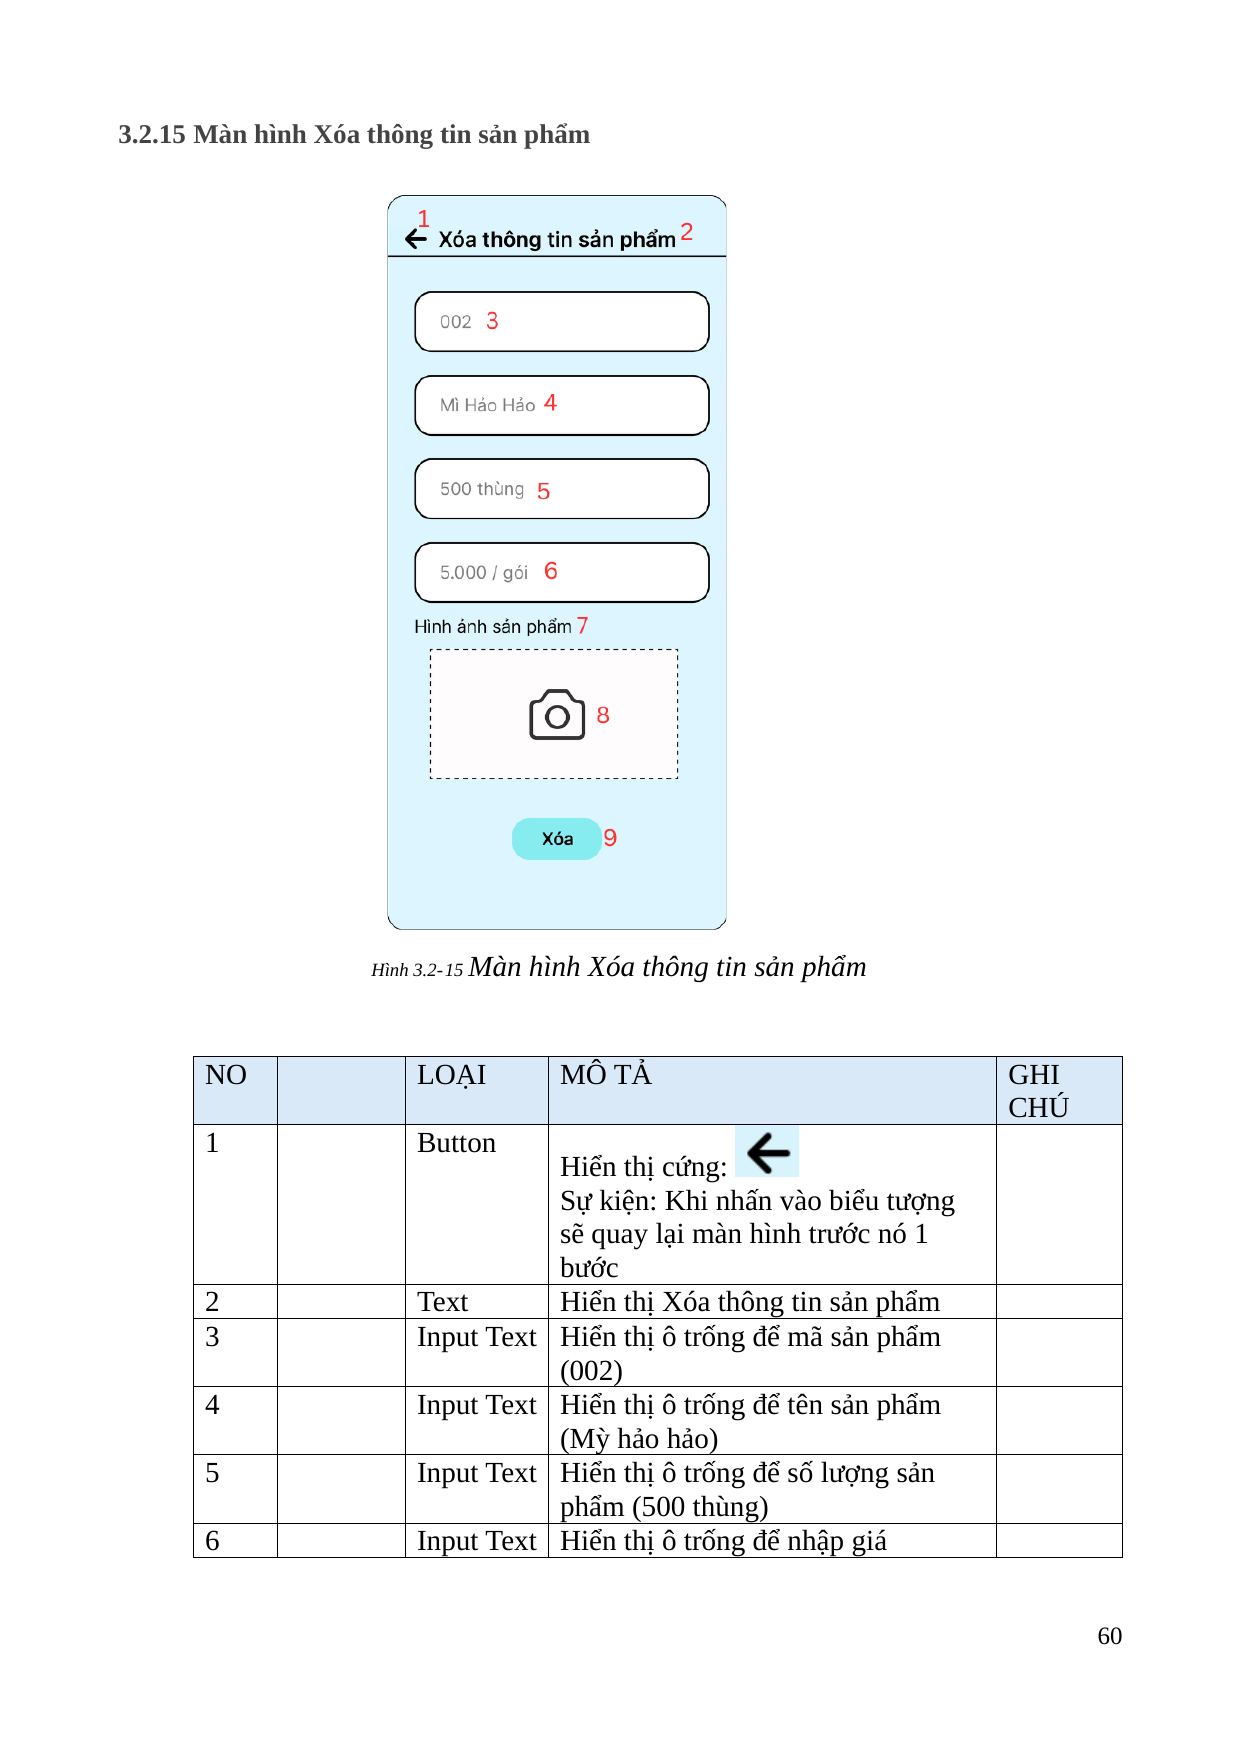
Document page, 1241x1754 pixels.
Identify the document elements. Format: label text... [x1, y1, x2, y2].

table_cell [278, 1125, 405, 1283]
table_cell Input Text [406, 1524, 548, 1557]
table_cell 1 [194, 1125, 277, 1283]
table_cell [278, 1524, 405, 1557]
table_cell Hiển thị ô trống để mã sản phẩm (002) [549, 1319, 996, 1386]
table_cell Input Text [406, 1455, 548, 1522]
table_cell Input Text [406, 1387, 548, 1454]
table_cell Button [406, 1125, 548, 1283]
picture [735, 1125, 800, 1177]
table_cell [997, 1524, 1122, 1557]
table_cell 3 [194, 1319, 277, 1386]
table_cell 2 [194, 1285, 277, 1318]
table_cell [997, 1387, 1122, 1454]
table_cell [278, 1387, 405, 1454]
table_header GHI CHÚ [997, 1057, 1122, 1124]
table_cell 4 [194, 1387, 277, 1454]
table_cell [997, 1455, 1122, 1522]
table_cell [997, 1285, 1122, 1318]
table_header LOẠI [406, 1057, 548, 1124]
table_cell Hiển thị cứng: Sự kiện: Khi nhấn vào biểu tượng sẽ quay lại màn hình trước nó 1 bước [549, 1125, 996, 1283]
table_header NO [194, 1057, 277, 1124]
table_header MÔ TẢ [549, 1057, 996, 1124]
table_cell 6 [194, 1524, 277, 1557]
table_cell [278, 1455, 405, 1522]
table_cell [278, 1285, 405, 1318]
table_cell Hiển thị Xóa thông tin sản phẩm [549, 1285, 996, 1318]
table_cell [997, 1319, 1122, 1386]
table_cell Hiển thị ô trống để tên sản phẩm (Mỳ hảo hảo) [549, 1387, 996, 1454]
table_header [278, 1057, 405, 1124]
table_cell [278, 1319, 405, 1386]
picture [387, 195, 727, 930]
table_cell [997, 1125, 1122, 1283]
table_cell Hiển thị ô trống để số lượng sản phẩm (500 thùng) [549, 1455, 996, 1522]
table_cell 5 [194, 1455, 277, 1522]
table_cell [549, 1524, 996, 1557]
table_cell Input Text [406, 1319, 548, 1386]
subtitle Màn hình Xóa thông tin sản phẩm [118, 118, 1122, 149]
table_cell Text [406, 1285, 548, 1318]
